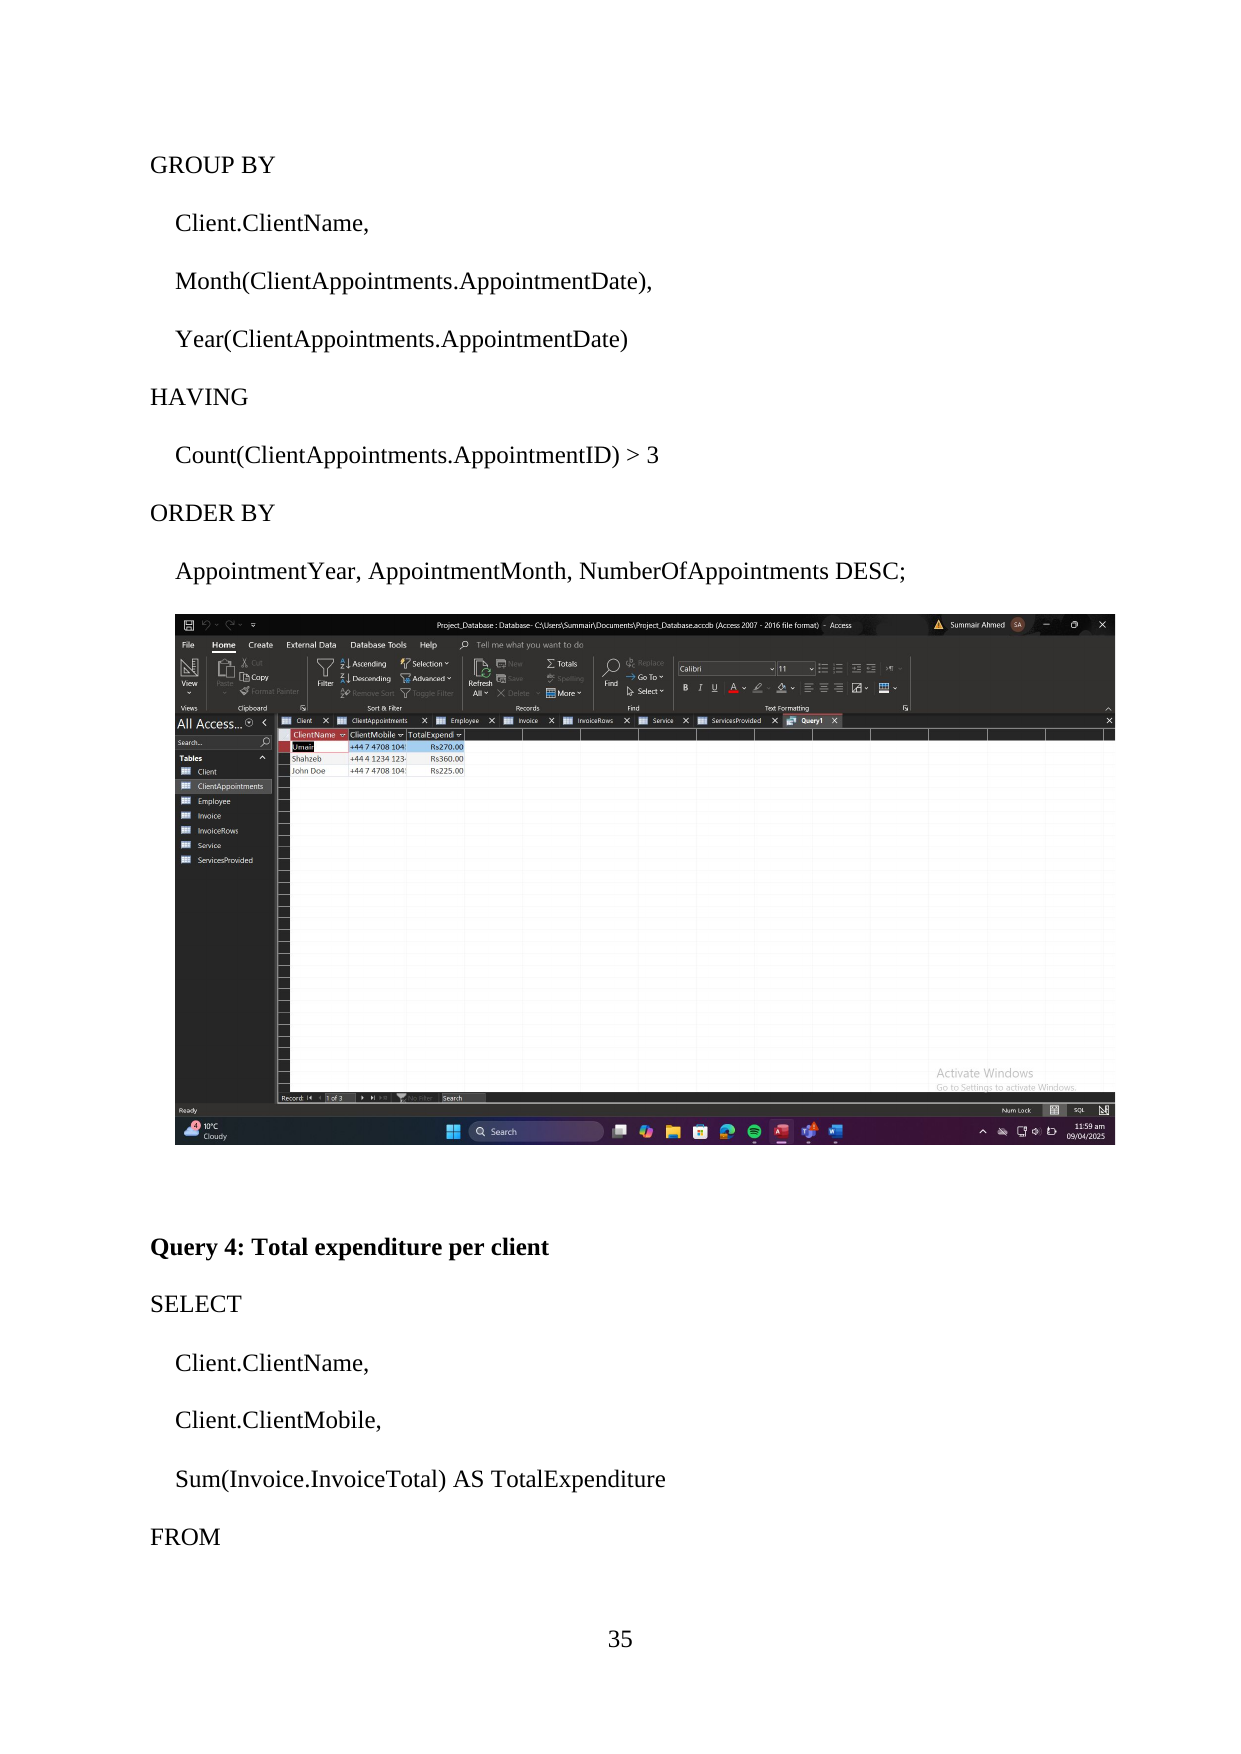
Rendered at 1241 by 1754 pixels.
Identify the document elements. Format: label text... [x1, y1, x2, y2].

text Client.ClientName, [150, 208, 1090, 237]
text ORDER BY [150, 498, 1090, 527]
text SELECT [150, 1289, 1090, 1318]
text FROM [150, 1522, 1090, 1550]
text Client.ClientName, [150, 1348, 1090, 1376]
picture [175, 614, 1116, 1145]
text Year(ClientAppointments.AppointmentDate) [150, 324, 1090, 353]
text Month(ClientAppointments.AppointmentDate), [150, 266, 1090, 295]
text GROUP BY [150, 150, 1090, 179]
text Sum(Invoice.InvoiceTotal) AS TotalExpenditure [150, 1464, 1090, 1492]
text HAVING [150, 382, 1090, 411]
text Count(ClientAppointments.AppointmentID) > 3 [150, 440, 1090, 469]
text Client.ClientMobile, [150, 1406, 1090, 1434]
text Query 4: Total expenditure per client [150, 1232, 1090, 1260]
text AppointmentYear, AppointmentMonth, NumberOfAppointments DESC; [150, 556, 1090, 585]
